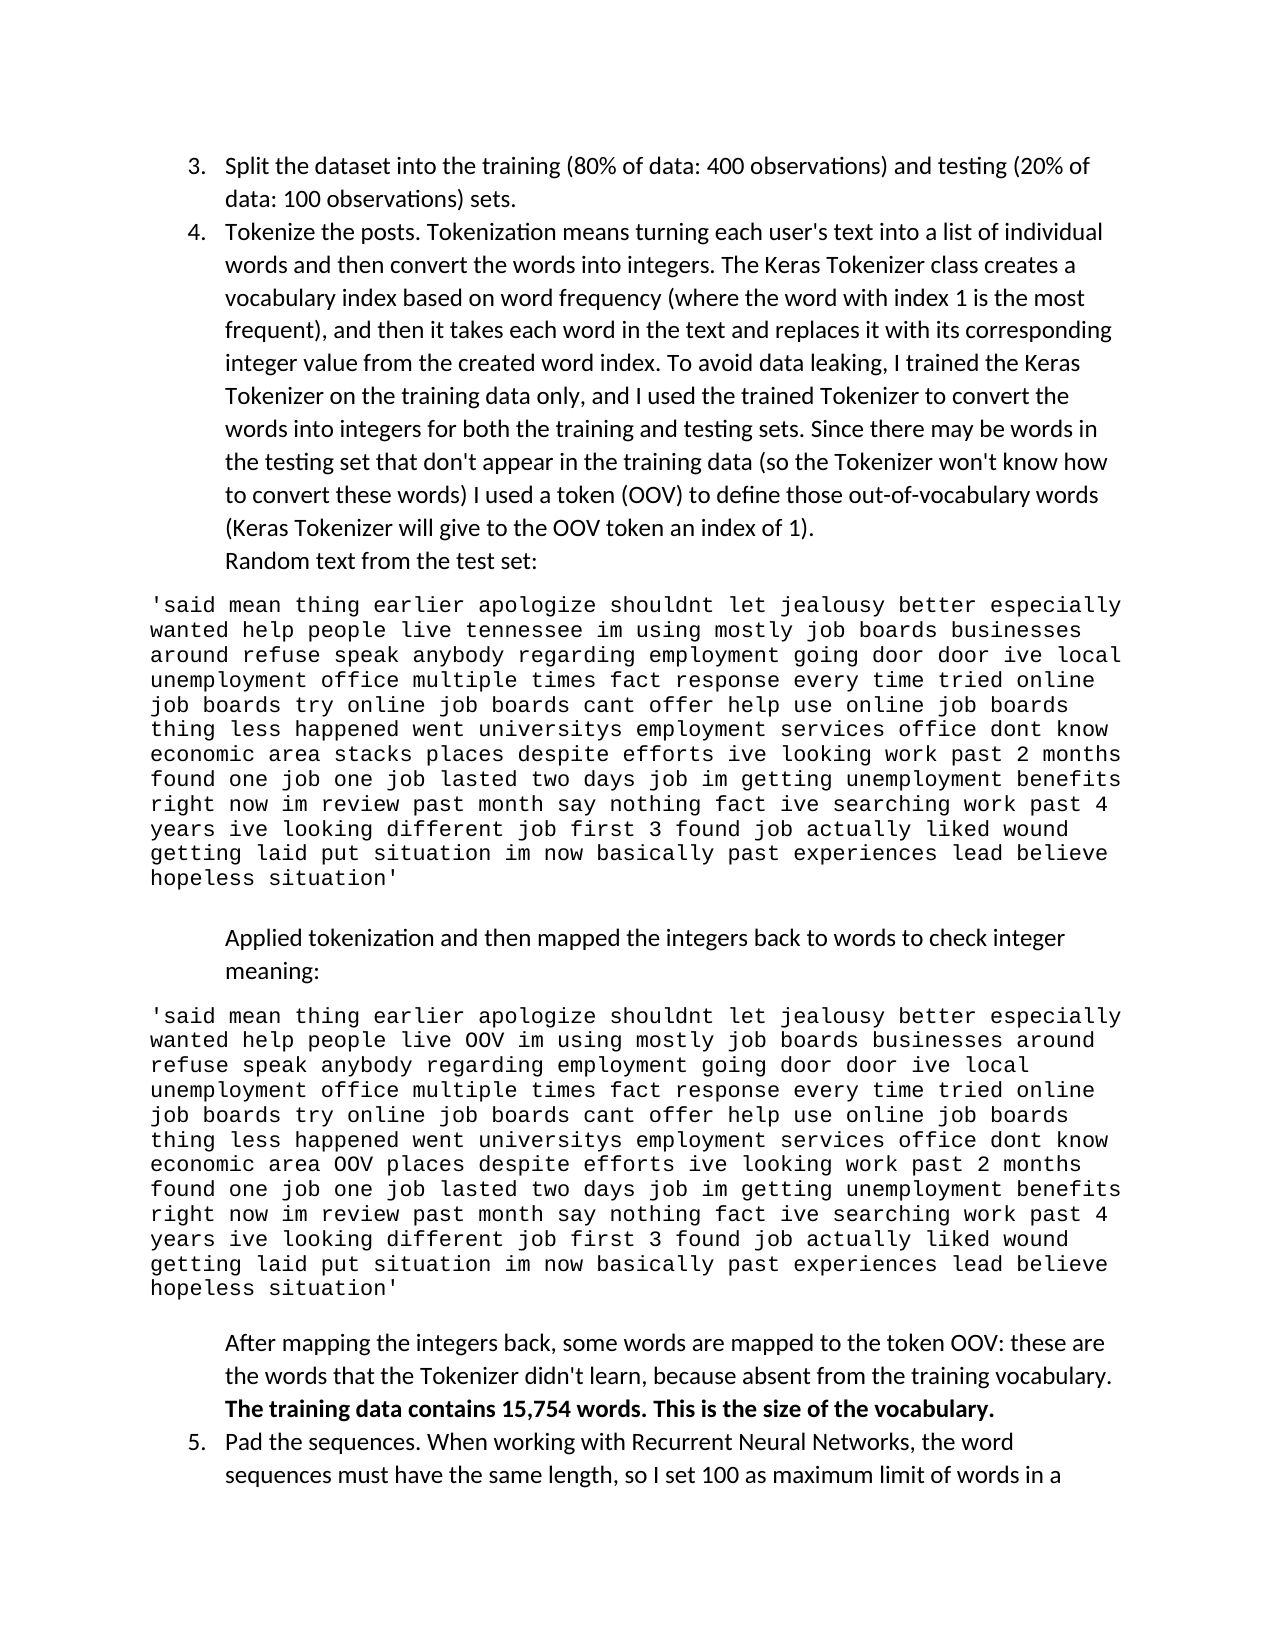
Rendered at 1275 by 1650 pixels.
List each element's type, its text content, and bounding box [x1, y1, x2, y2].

list Split the dataset into the training (80% of data: 400 observations) and testing (20% of data: 100 observations) sets. [187, 150, 1125, 213]
list The training data contains 15,754 words. This is the size of the vocabulary. [225, 1393, 1125, 1423]
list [187, 1426, 1125, 1489]
list Random text from the test set: [225, 545, 1125, 576]
text 'said mean thing earlier apologize shouldnt let jealousy better especially wanted help people live tennessee im using mostly job boards businesses around refuse speak anybody regarding employment going door door ive local unemployment office multiple times fact response every time tried online job boards try online job boards cant offer help use online job boards thing less happened went universitys employment services office dont know economic area stacks places despite efforts ive looking work past 2 months found one job one job lasted two days job im getting unemployment benefits right now im review past month say nothing fact ive searching work past 4 years ive looking different job first 3 found job actually liked wound getting laid put situation im now basically past experiences lead believe hopeless situation' [150, 594, 1125, 892]
list Applied tokenization and then mapped the integers back to words to check integer meaning: [225, 922, 1125, 986]
text 'said mean thing earlier apologize shouldnt let jealousy better especially wanted help people live OOV im using mostly job boards businesses around refuse speak anybody regarding employment going door door ive local unemployment office multiple times fact response every time tried online job boards try online job boards cant offer help use online job boards thing less happened went universitys employment services office dont know economic area OOV places despite efforts ive looking work past 2 months found one job one job lasted two days job im getting unemployment benefits right now im review past month say nothing fact ive searching work past 4 years ive looking different job first 3 found job actually liked wound getting laid put situation im now basically past experiences lead believe hopeless situation' [150, 1005, 1125, 1302]
list Tokenize the posts. Tokenization means turning each user's text into a list of individual words and then convert the words into integers. The Keras Tokenizer class creates a vocabulary index based on word frequency (where the word with index 1 is the most frequent), and then it takes each word in the text and replaces it with its corresponding integer value from the created word index. To avoid data leaking, I trained the Keras Tokenizer on the training data only, and I used the trained Tokenizer to convert the words into integers for both the training and testing sets. Since there may be words in the testing set that don't appear in the training data (so the Tokenizer won't know how to convert these words) I used a token (OOV) to define those out-of-vocabulary words (Keras Tokenizer will give to the OOV token an index of 1). [187, 216, 1125, 543]
list After mapping the integers back, some words are mapped to the token OOV: these are the words that the Tokenizer didn't learn, because absent from the training vocabulary. [225, 1327, 1125, 1391]
